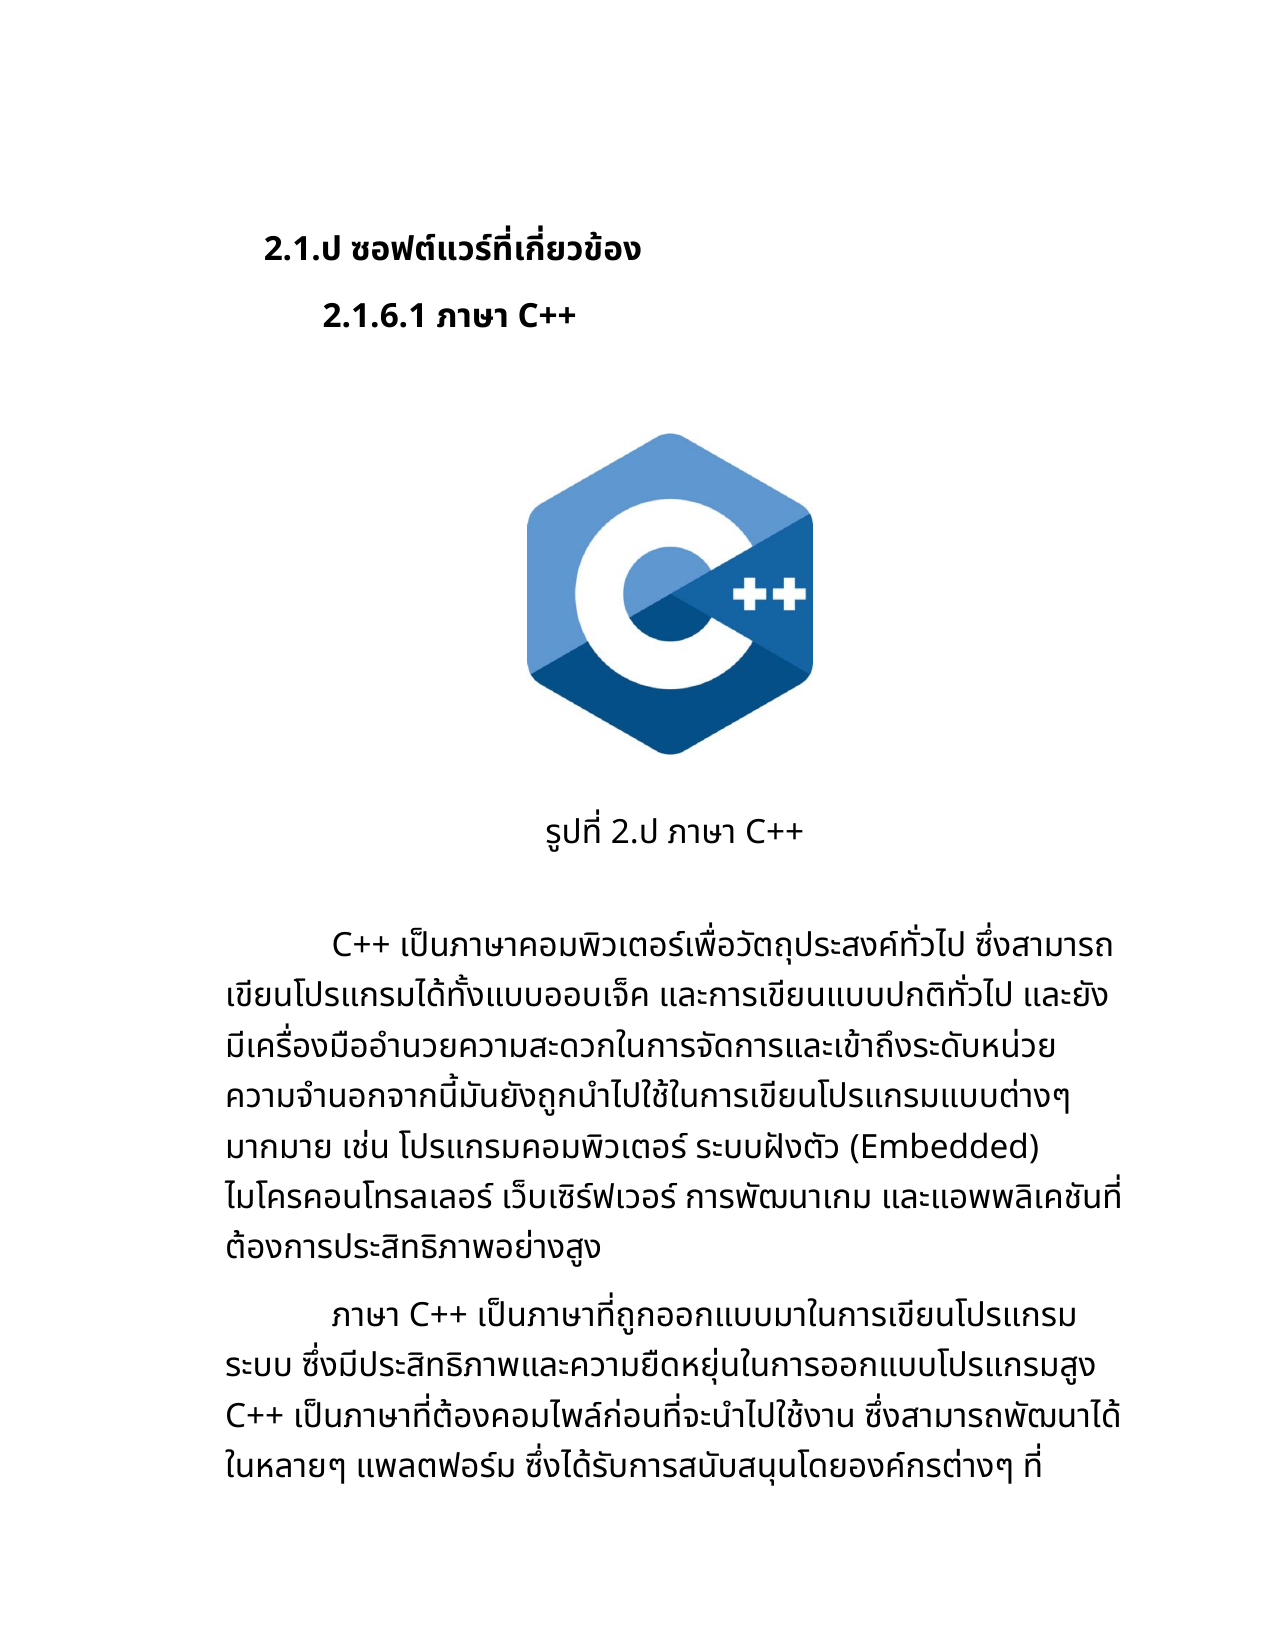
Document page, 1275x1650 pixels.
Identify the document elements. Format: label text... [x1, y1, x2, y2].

picture [516, 421, 833, 763]
text 2.1.ป ซอฟต์แวร์ที่เกี่ยวข้อง [225, 225, 1125, 276]
table_header รูปที่ 2.ป ภาษา C++ [225, 422, 1124, 858]
text C++ เป็นภาษาคอมพิวเตอร์เพื่อวัตถุประสงค์ทั่วไป ซึ่งสามารถเขียนโปรแกรมได้ทั้งแบบออบเจ็ค และการเขียนแบบปกติทั่วไป และยังมีเครื่องมืออำนวยความสะดวกในการจัดการและเข้าถึงระดับหน่วยความจำนอกจากนี้มันยังถูกนำไปใช้ในการเขียนโปรแกรมแบบต่างๆ มากมาย เช่น โปรแกรมคอมพิวเตอร์ ระบบฝังตัว (Embedded) ไมโครคอนโทรลเลอร์ เว็บเซิร์ฟเวอร์ การพัฒนาเกม และแอพพลิเคชันที่ต้องการประสิทธิภาพอย่างสูง [225, 921, 1125, 1274]
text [225, 1291, 1125, 1493]
text 2.1.6.1 ภาษา C++ [225, 292, 1125, 343]
